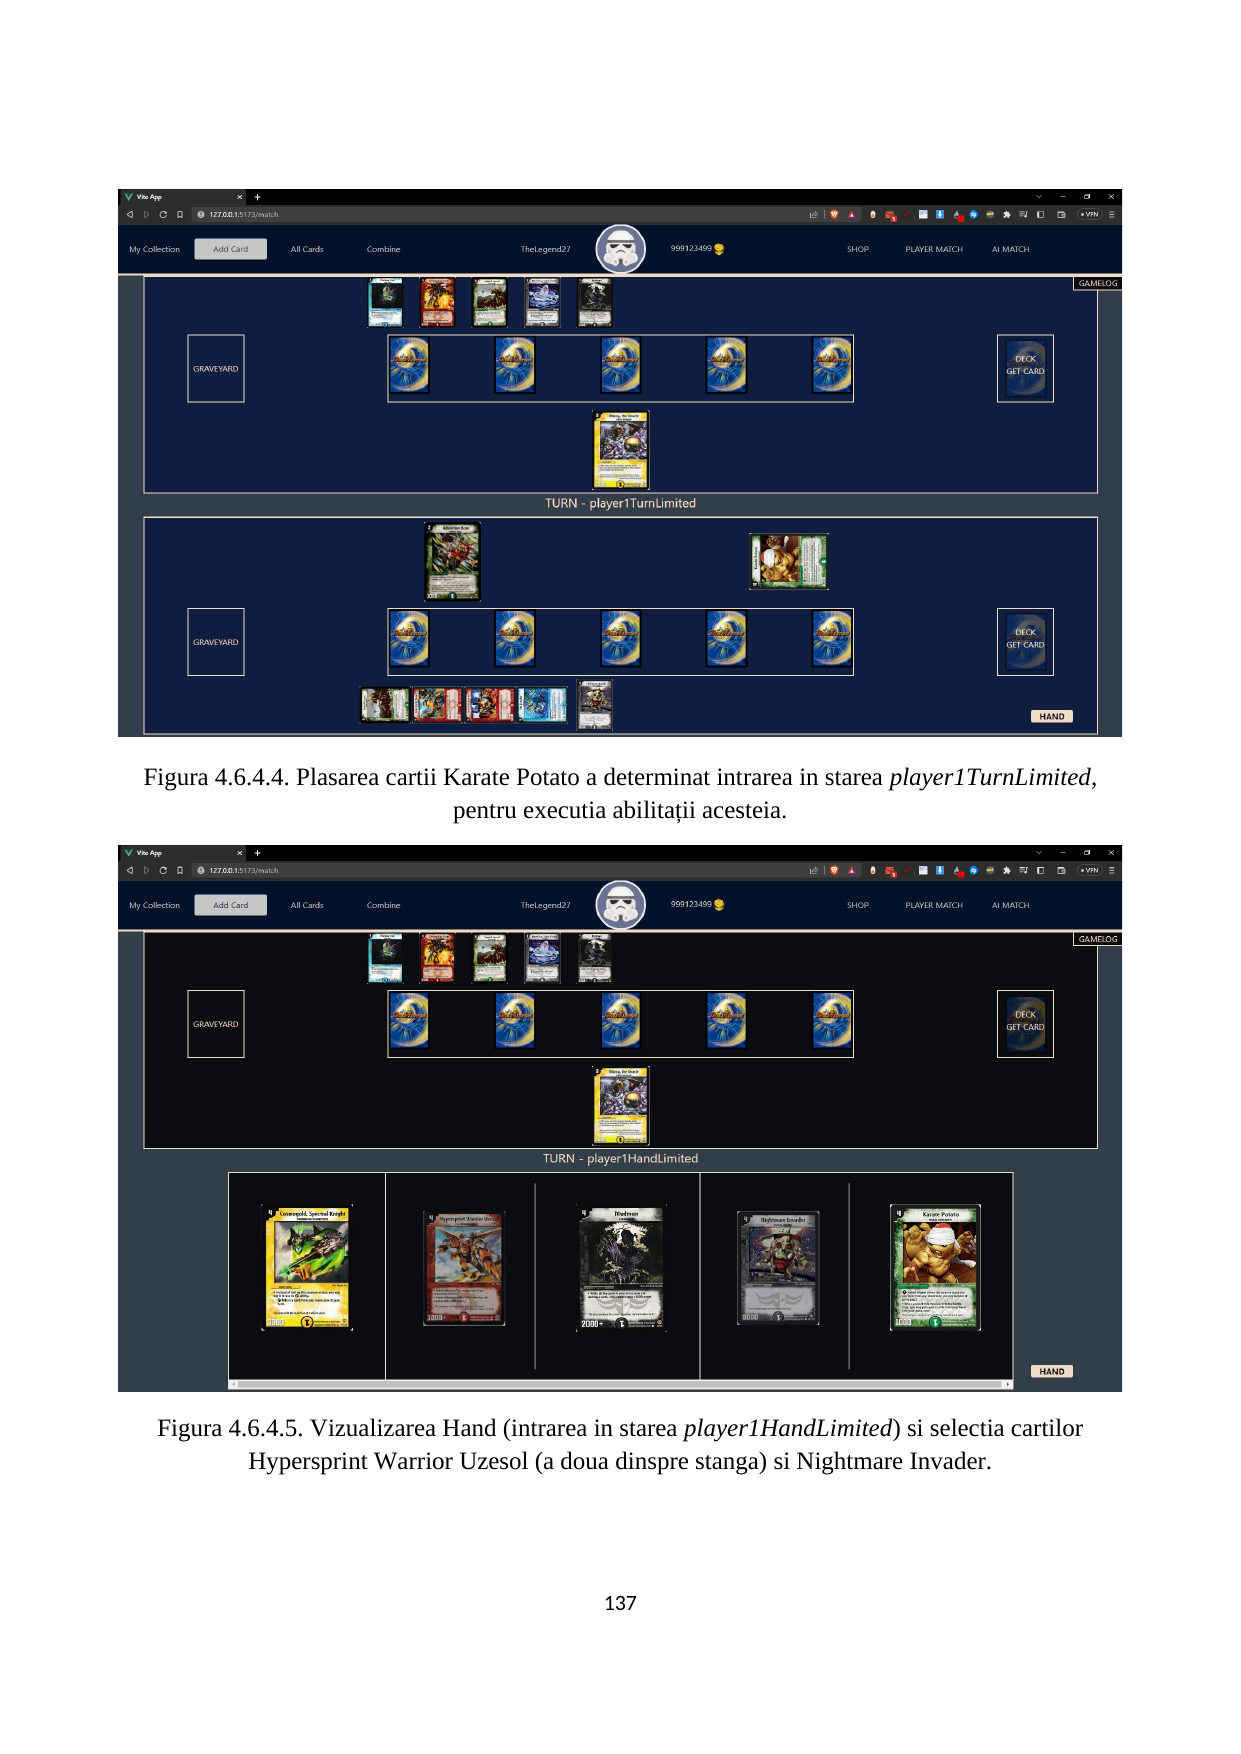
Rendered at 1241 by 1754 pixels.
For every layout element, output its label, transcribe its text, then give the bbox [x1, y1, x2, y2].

text Figura 4.6.4.5. Vizualizarea Hand (intrarea in starea player1HandLimited) si selectia cartilor Hypersprint Warrior Uzesol (a doua dinspre stanga) si Nightmare Invader. [118, 1413, 1122, 1474]
text Figura 4.6.4.4. Plasarea cartii Karate Potato a determinat intrarea in starea player1TurnLimited, pentru executia abilitații acesteia. [118, 762, 1122, 824]
picture [118, 845, 1123, 1392]
picture [118, 189, 1123, 737]
